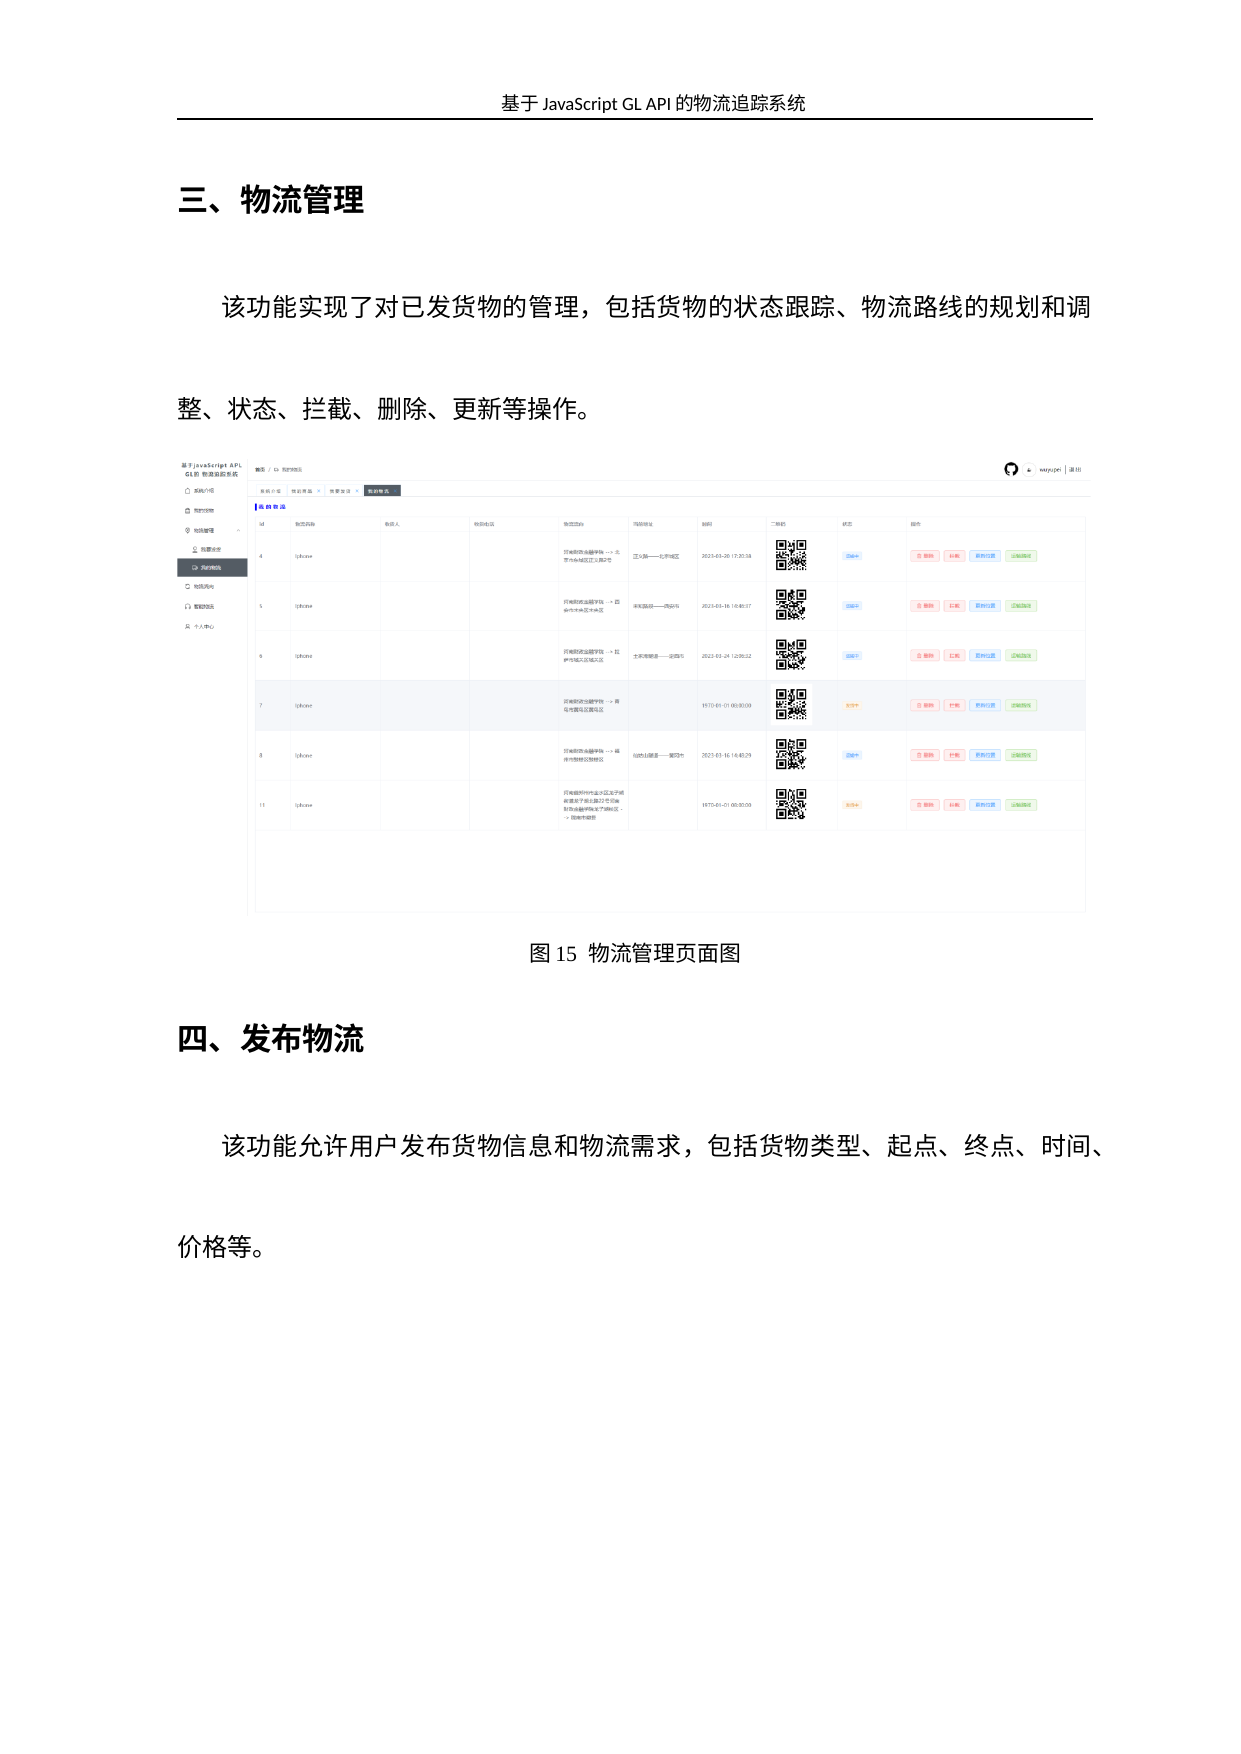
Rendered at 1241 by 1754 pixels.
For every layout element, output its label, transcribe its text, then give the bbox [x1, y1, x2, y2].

text 该功能实现了对已发货物的管理，包括货物的状态跟踪、物流路线的规划和调整、状态、拦截、删除、更新等操作。 [177, 271, 1093, 441]
list 物流管理 [133, 164, 1093, 232]
text 该功能允许用户发布货物信息和物流需求，包括货物类型、起点、终点、时间、价格等。 [177, 1110, 1093, 1280]
list 发布物流 [133, 1003, 1093, 1071]
text 图15 物流管理页面图 [177, 935, 1093, 969]
picture [177, 459, 1091, 916]
